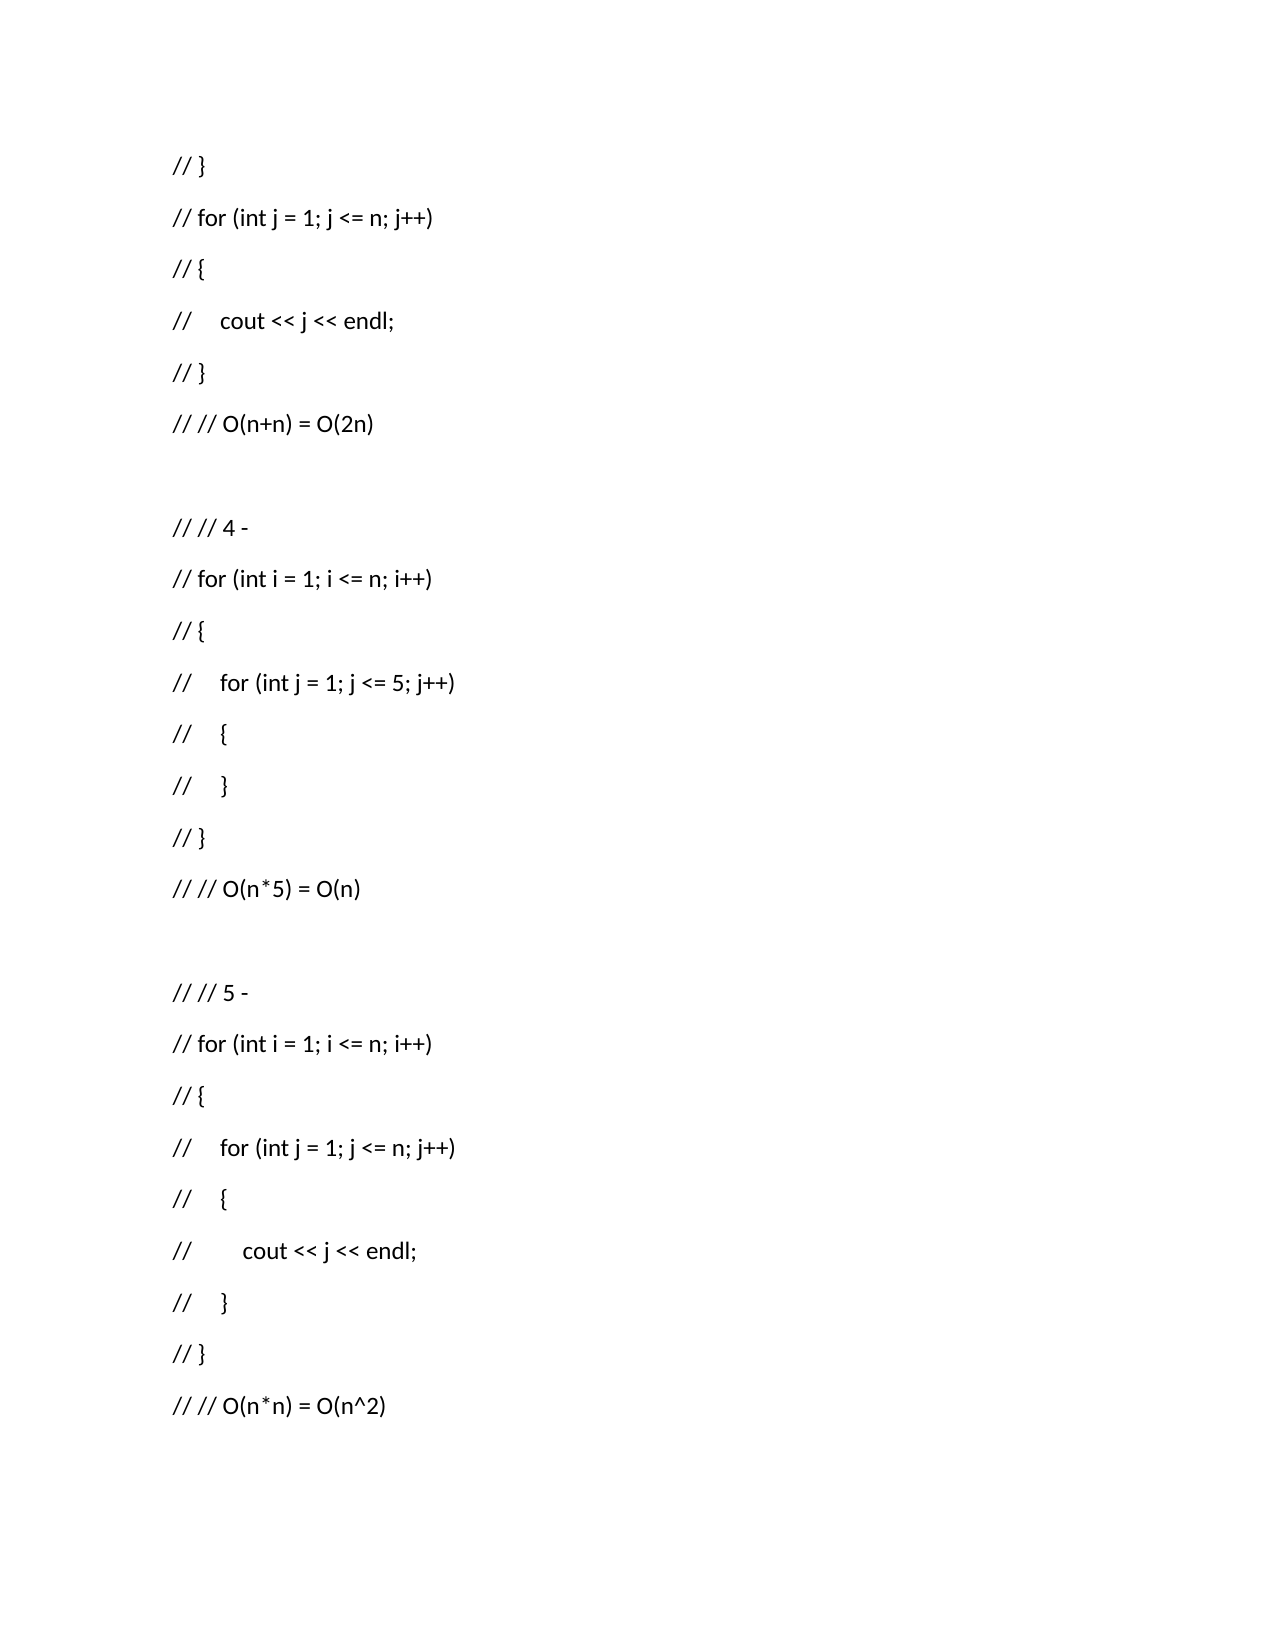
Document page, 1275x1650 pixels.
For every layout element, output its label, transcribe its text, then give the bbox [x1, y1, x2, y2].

text // for (int i = 1; i <= n; i++) [150, 563, 1125, 594]
text // { [150, 1183, 1125, 1214]
text // // 5 - [150, 977, 1125, 1007]
text // for (int j = 1; j <= n; j++) [150, 202, 1125, 232]
text // { [150, 718, 1125, 749]
text // for (int j = 1; j <= n; j++) [150, 1132, 1125, 1162]
text // } [150, 1287, 1125, 1317]
text // cout << j << endl; [150, 305, 1125, 336]
text // } [150, 822, 1125, 852]
text // // O(n*5) = O(n) [150, 873, 1125, 904]
text // // O(n*n) = O(n^2) [150, 1390, 1125, 1421]
text // } [150, 1338, 1125, 1369]
text // } [150, 150, 1125, 181]
text // { [150, 1080, 1125, 1111]
text // // O(n+n) = O(2n) [150, 408, 1125, 439]
text // for (int i = 1; i <= n; i++) [150, 1028, 1125, 1059]
text // } [150, 770, 1125, 801]
text // for (int j = 1; j <= 5; j++) [150, 667, 1125, 697]
text // } [150, 357, 1125, 387]
text // // 4 - [150, 512, 1125, 542]
text // cout << j << endl; [150, 1235, 1125, 1266]
text // { [150, 253, 1125, 284]
text // { [150, 615, 1125, 646]
